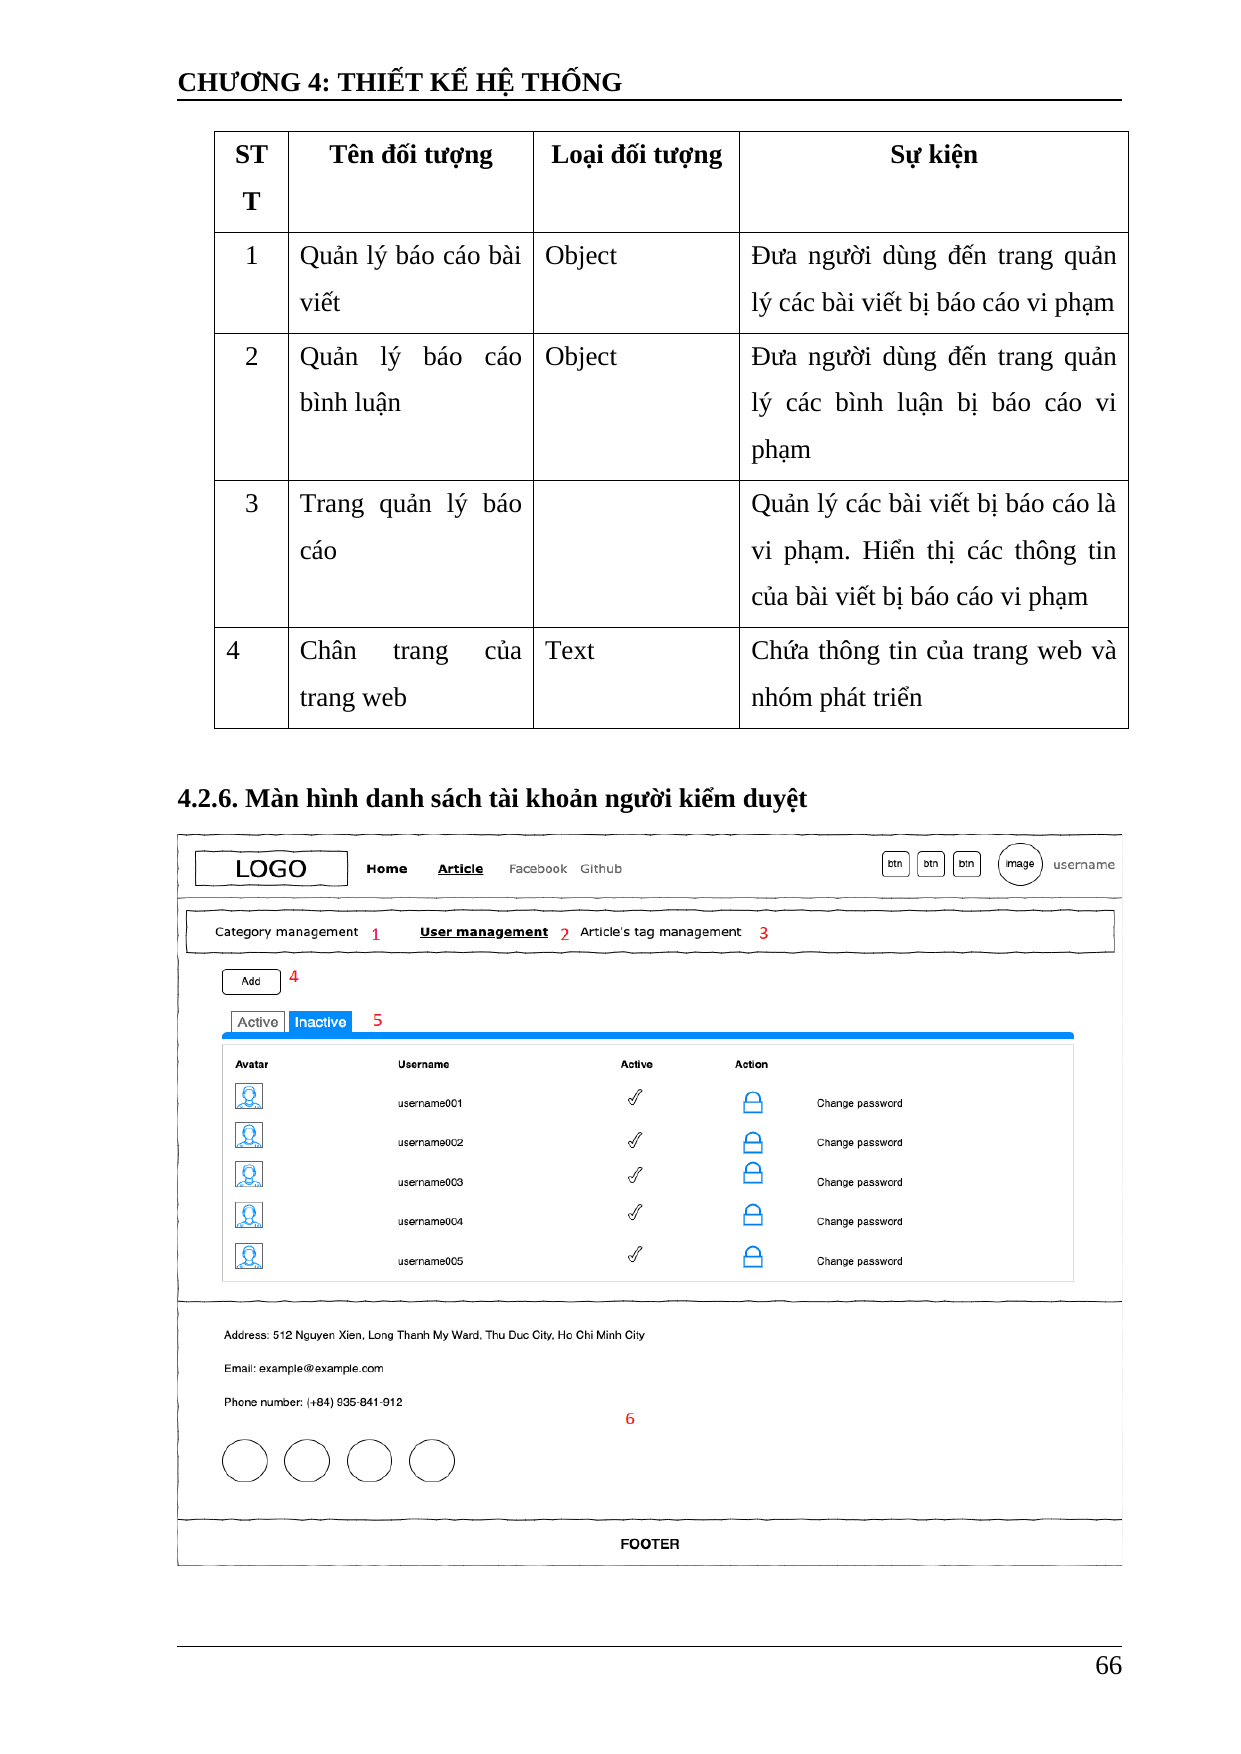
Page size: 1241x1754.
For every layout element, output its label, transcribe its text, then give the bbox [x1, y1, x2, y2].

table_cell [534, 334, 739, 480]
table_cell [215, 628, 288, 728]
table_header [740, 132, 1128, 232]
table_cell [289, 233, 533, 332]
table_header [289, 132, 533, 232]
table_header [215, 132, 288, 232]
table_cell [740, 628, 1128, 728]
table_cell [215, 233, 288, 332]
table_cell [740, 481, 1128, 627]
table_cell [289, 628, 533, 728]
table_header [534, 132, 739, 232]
picture [177, 834, 1123, 1566]
text Màn hình danh sách tài khoản người kiểm duyệt [177, 782, 1122, 813]
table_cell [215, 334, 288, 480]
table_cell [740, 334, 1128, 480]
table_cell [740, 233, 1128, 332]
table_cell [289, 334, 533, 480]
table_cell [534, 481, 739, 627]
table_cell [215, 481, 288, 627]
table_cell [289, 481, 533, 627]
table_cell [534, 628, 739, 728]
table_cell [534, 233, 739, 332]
